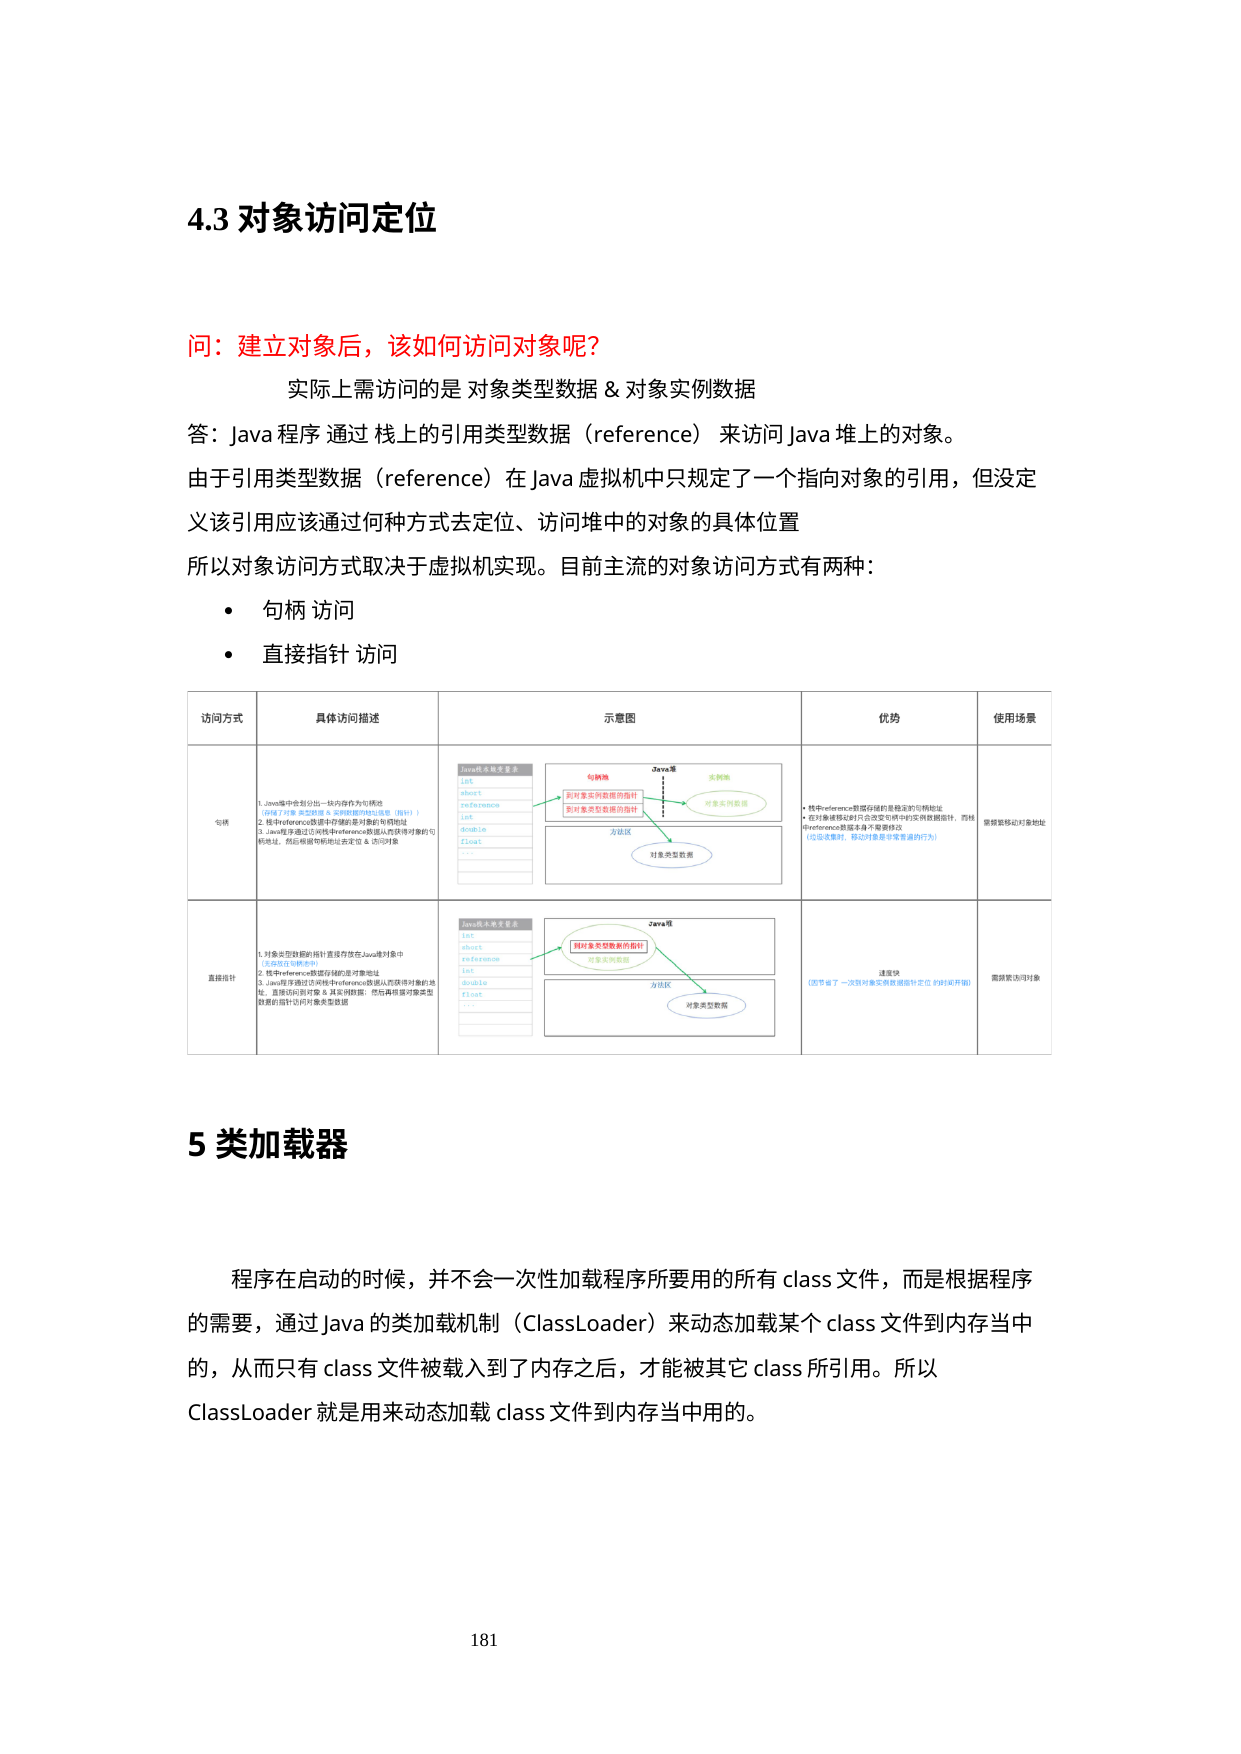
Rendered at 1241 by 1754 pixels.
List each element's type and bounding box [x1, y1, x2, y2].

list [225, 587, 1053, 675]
picture [187, 691, 1052, 1055]
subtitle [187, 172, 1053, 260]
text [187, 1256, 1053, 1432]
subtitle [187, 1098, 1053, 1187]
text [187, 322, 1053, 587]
